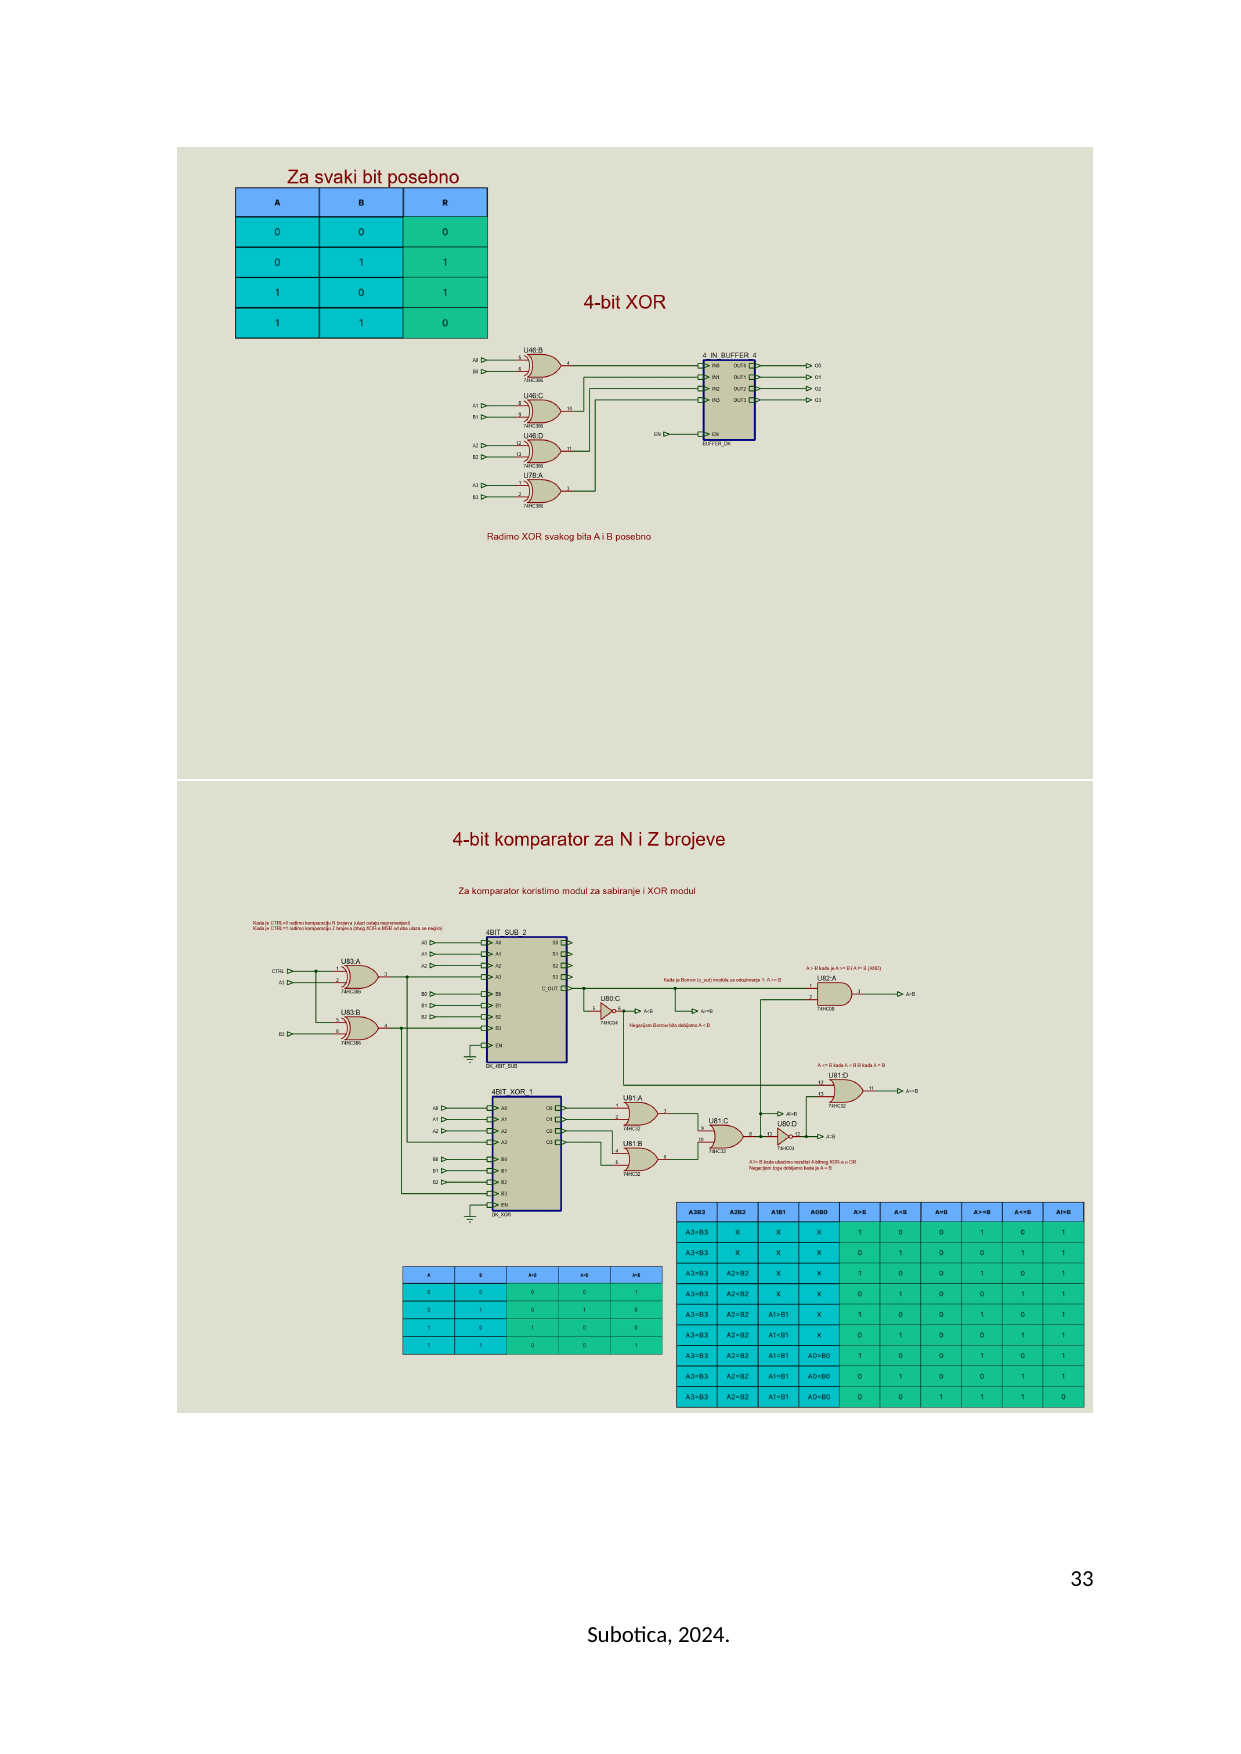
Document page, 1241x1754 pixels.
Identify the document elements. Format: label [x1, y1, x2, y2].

picture [177, 781, 1094, 1413]
picture [177, 147, 1094, 779]
